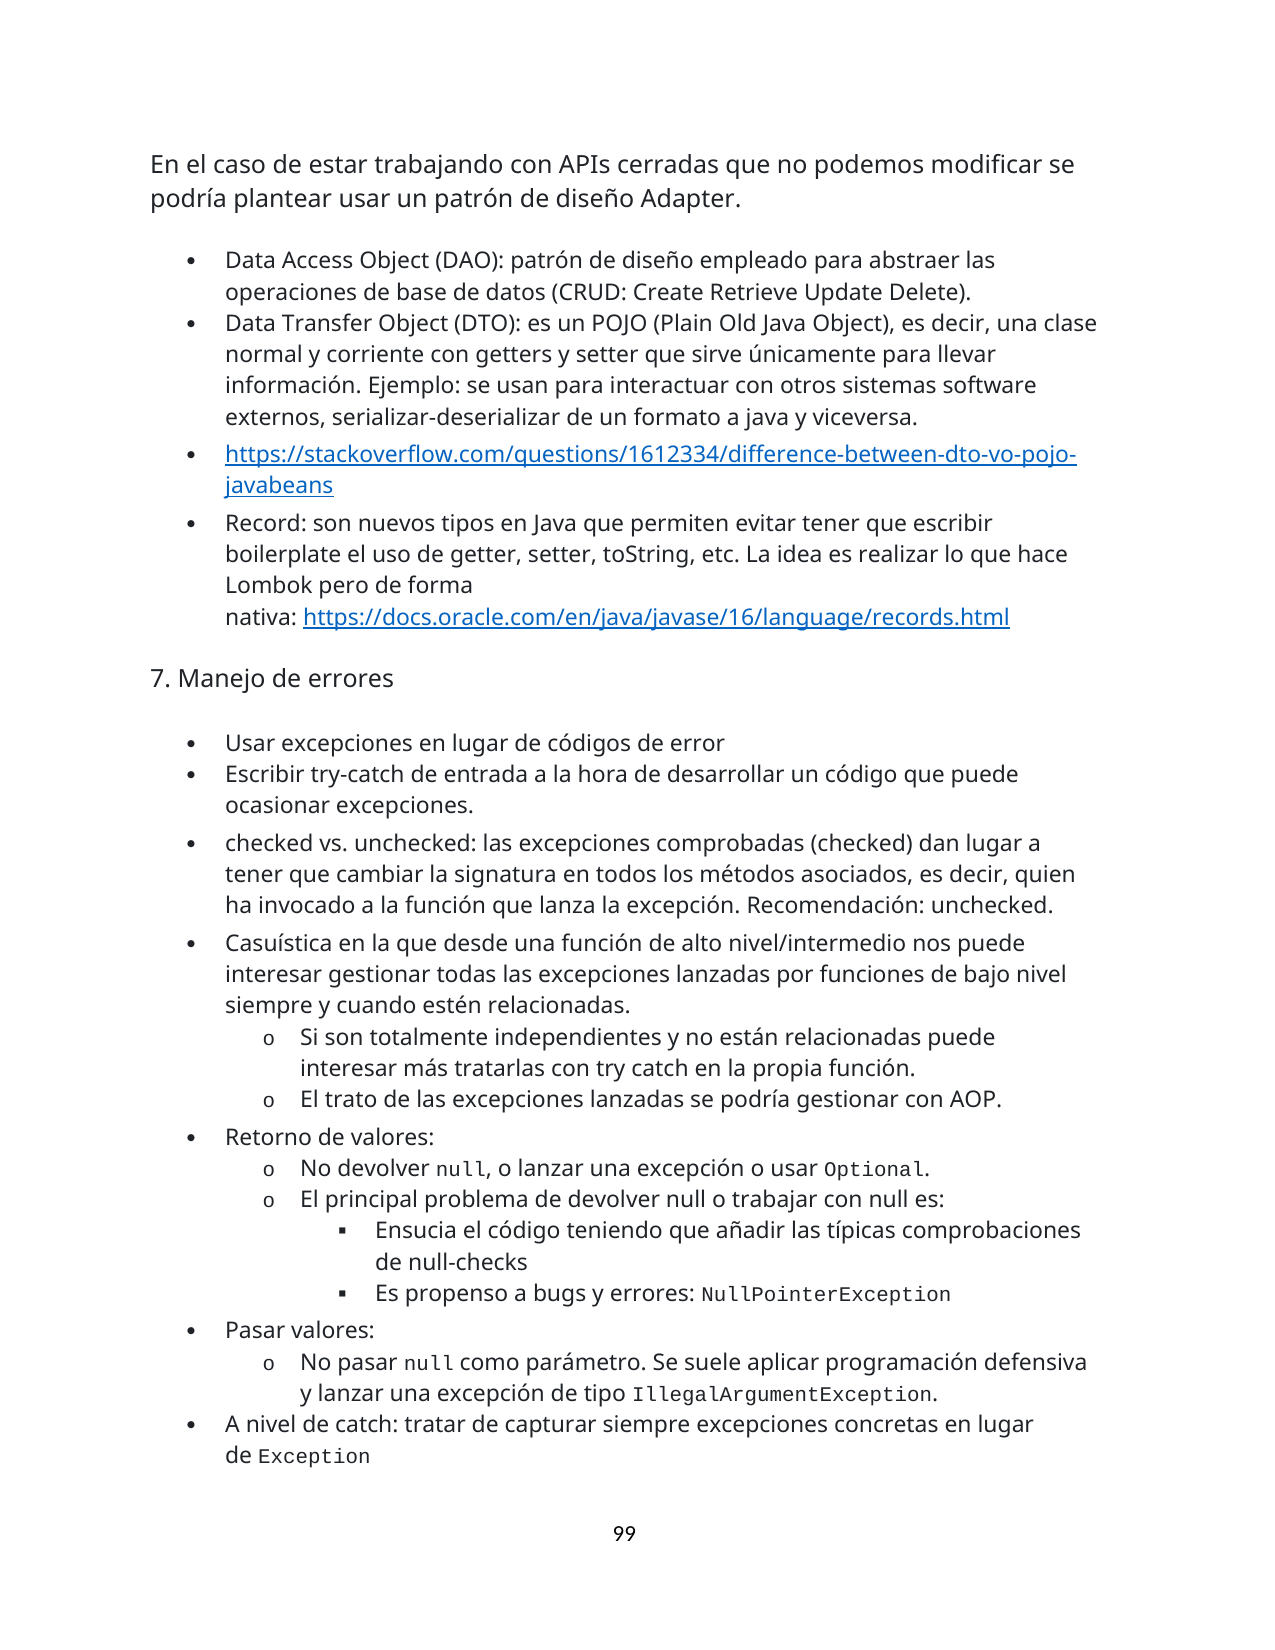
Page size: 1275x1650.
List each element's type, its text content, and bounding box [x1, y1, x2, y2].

list https://stackoverflow.com/questions/1612334/difference-between-dto-vo-pojo-javabeans [187, 438, 1098, 501]
list Record: son nuevos tipos en Java que permiten evitar tener que escribir boilerplate el uso de getter, setter, toString, etc. La idea es realizar lo que hace Lombok pero de forma nativa: https://docs.oracle.com/en/java/javase/16/language/records.html [187, 507, 1098, 632]
list Es propenso a bugs y errores: NullPointerException [337, 1277, 1098, 1308]
list Casuística en la que desde una función de alto nivel/intermedio nos puede interesar gestionar todas las excepciones lanzadas por funciones de bajo nivel siempre y cuando estén relacionadas. [187, 927, 1098, 1021]
list Data Transfer Object (DTO): es un POJO (Plain Old Java Object), es decir, una clase normal y corriente con getters y setter que sirve únicamente para llevar información. Ejemplo: se usan para interactuar con otros sistemas software externos, serializar-deserializar de un formato a java y viceversa. [187, 307, 1098, 432]
list El trato de las excepciones lanzadas se podría gestionar con AOP. [262, 1083, 1098, 1114]
list Retorno de valores: [187, 1121, 1098, 1152]
list Si son totalmente independientes y no están relacionadas puede interesar más tratarlas con try catch en la propia función. [262, 1021, 1098, 1083]
list A nivel de catch: tratar de capturar siempre excepciones concretas en lugar de Exception [187, 1408, 1098, 1471]
list Ensucia el código teniendo que añadir las típicas comprobaciones de null-checks [337, 1214, 1098, 1277]
list No devolver null, o lanzar una excepción o usar Optional. [262, 1152, 1098, 1183]
text En el caso de estar trabajando con APIs cerradas que no podemos modificar se podría plantear usar un patrón de diseño Adapter. [150, 147, 1098, 215]
list Usar excepciones en lugar de códigos de error [187, 727, 1098, 758]
list Data Access Object (DAO): patrón de diseño empleado para abstraer las operaciones de base de datos (CRUD: Create Retrieve Update Delete). [187, 244, 1098, 307]
list Escribir try-catch de entrada a la hora de desarrollar un código que puede ocasionar excepciones. [187, 758, 1098, 821]
list Pasar valores: [187, 1314, 1098, 1346]
subtitle 7. Manejo de errores [150, 661, 1098, 695]
list checked vs. unchecked: las excepciones comprobadas (checked) dan lugar a tener que cambiar la signatura en todos los métodos asociados, es decir, quien ha invocado a la función que lanza la excepción. Recomendación: unchecked. [187, 827, 1098, 921]
list No pasar null como parámetro. Se suele aplicar programación defensiva y lanzar una excepción de tipo IllegalArgumentException. [262, 1346, 1098, 1408]
list El principal problema de devolver null o trabajar con null es: [262, 1183, 1098, 1214]
